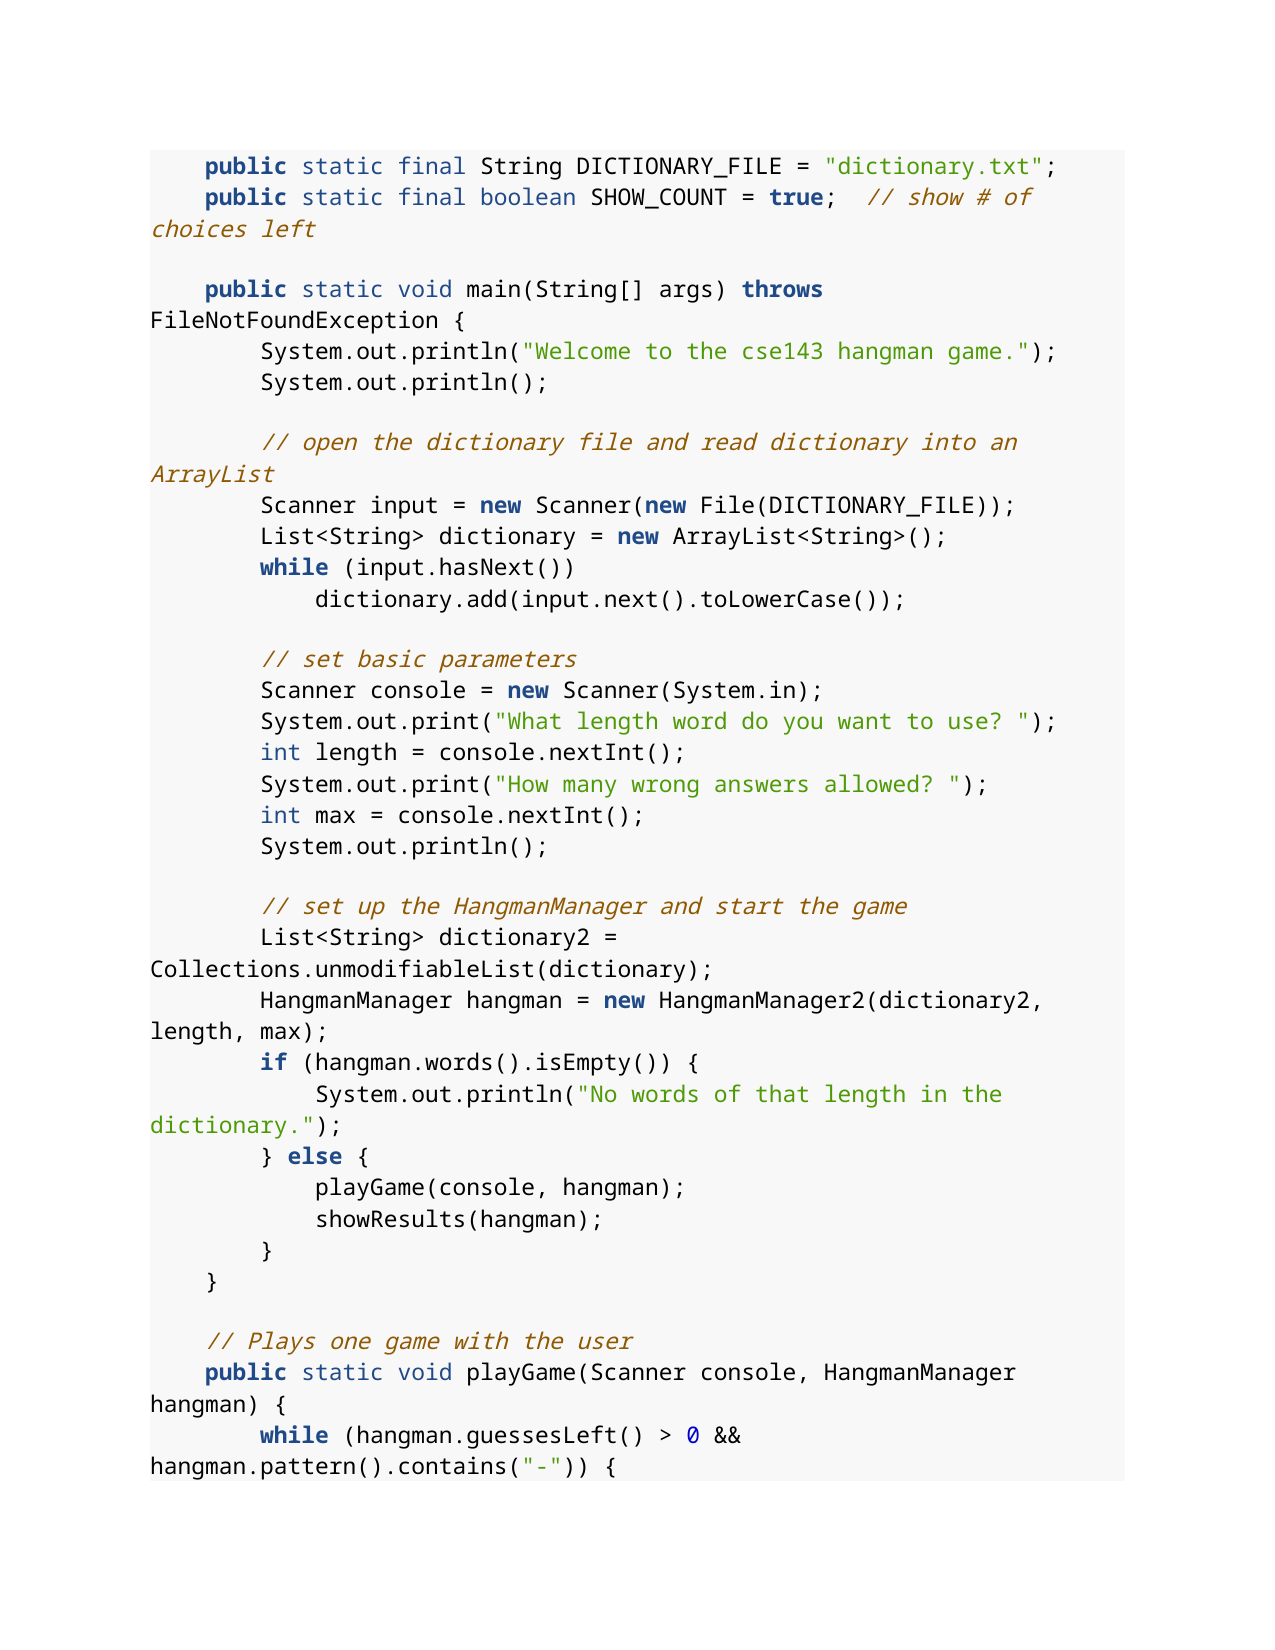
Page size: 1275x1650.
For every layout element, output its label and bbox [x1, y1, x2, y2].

text [150, 150, 1125, 1481]
